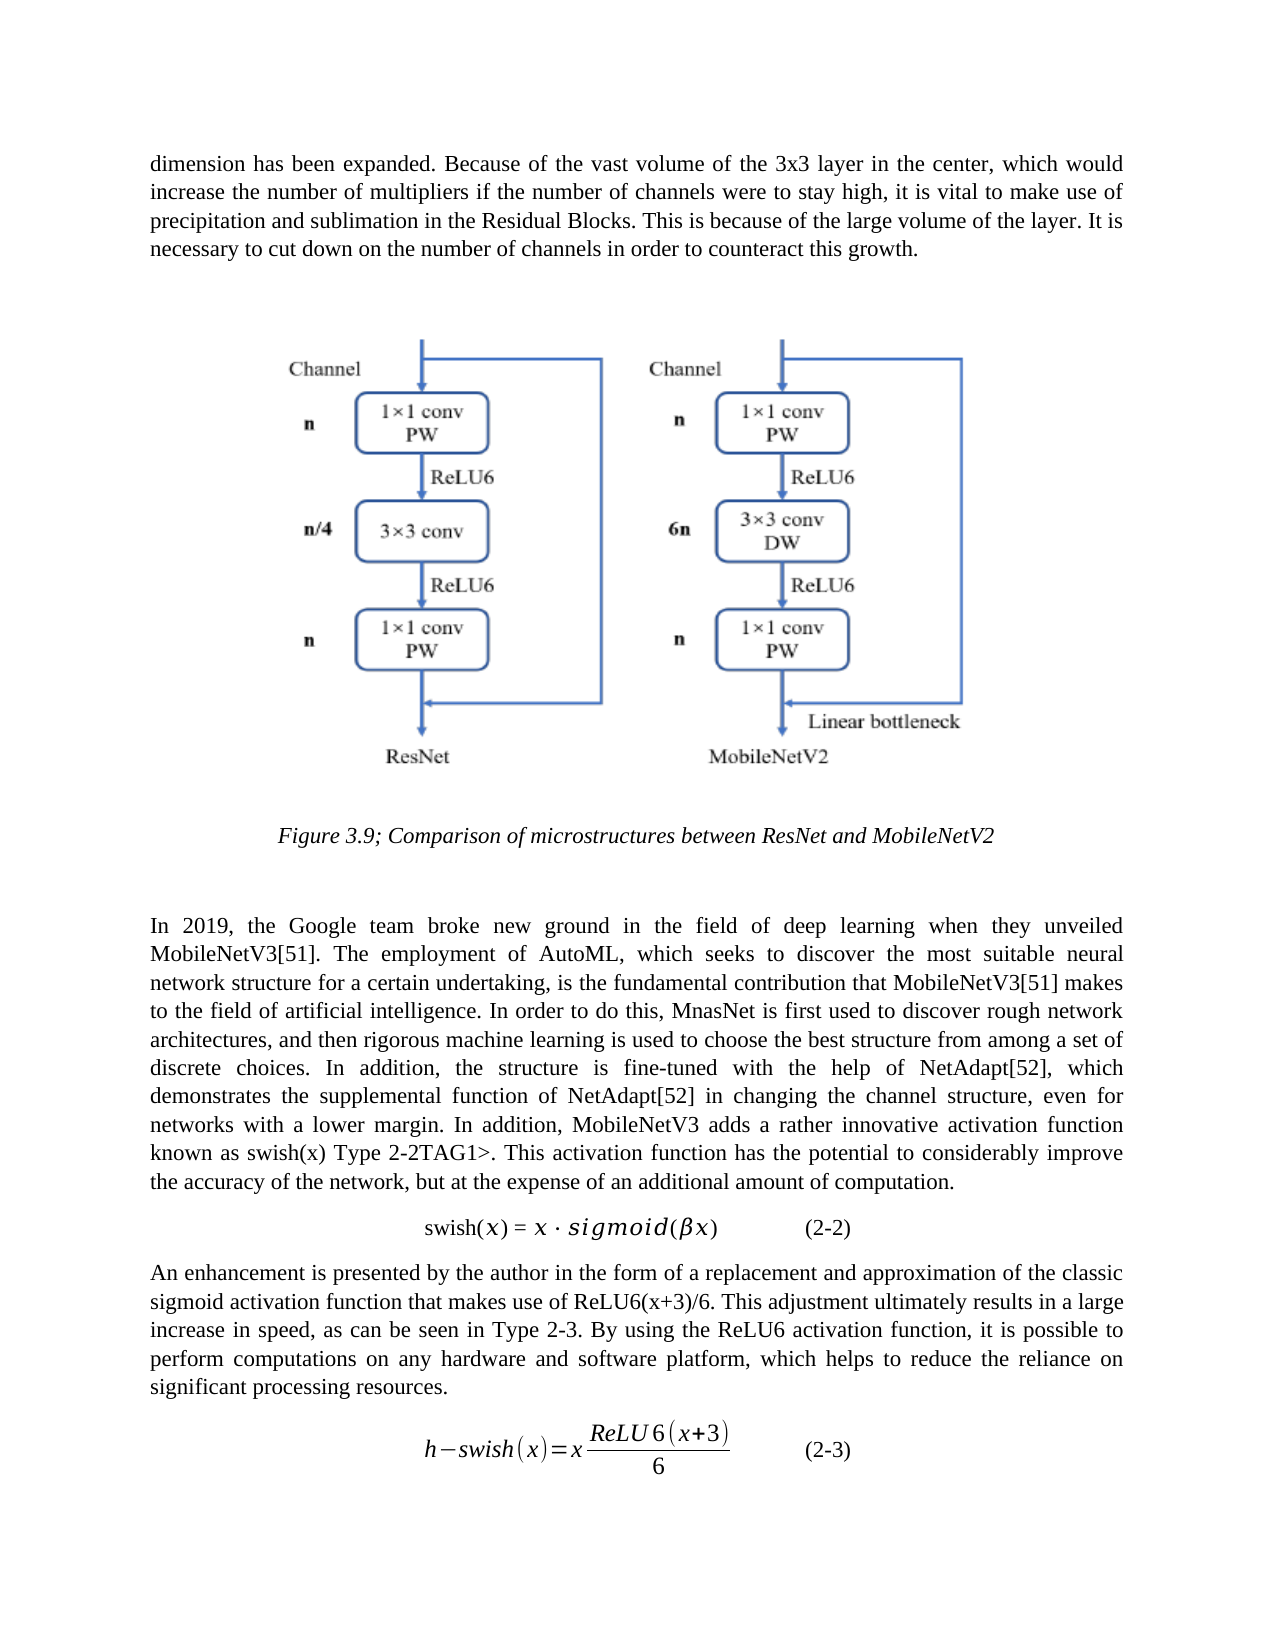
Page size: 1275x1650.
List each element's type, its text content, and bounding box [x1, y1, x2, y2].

text (2-3) [150, 1418, 1125, 1479]
picture [256, 327, 993, 773]
text swish(𝑥) = 𝑥 ⋅ 𝑠𝑖𝑔𝑚𝑜𝑖𝑑(𝛽𝑥) (2-2) [150, 1213, 1125, 1241]
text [150, 150, 1125, 262]
text In 2019, the Google team broke new ground in the field of deep learning when they unveiled MobileNetV3[51]. The employment of AutoML, which seeks to discover the most suitable neural network structure for a certain undertaking, is the fundamental contribution that MobileNetV3[51] makes to the field of artificial intelligence. In order to do this, MnasNet is first used to discover rough network architectures, and then rigorous machine learning is used to choose the best structure from among a set of discrete choices. In addition, the structure is fine-tuned with the help of NetAdapt[52], which demonstrates the supplemental function of NetAdapt[52] in changing the channel structure, even for networks with a lower margin. In addition, MobileNetV3 adds a rather innovative activation function known as swish(x) Type 2-2TAG1>. This activation function has the potential to considerably improve the accuracy of the network, but at the expense of an additional amount of computation. [150, 912, 1125, 1194]
text Figure 3.9; Comparison of microstructures between ResNet and MobileNetV2 [150, 822, 1125, 848]
text An enhancement is presented by the author in the form of a replacement and approximation of the classic sigmoid activation function that makes use of ReLU6(x+3)/6. This adjustment ultimately results in a large increase in speed, as can be seen in Type 2-3. By using the ReLU6 activation function, it is possible to perform computations on any hardware and software platform, which helps to reduce the reliance on significant processing resources. [150, 1259, 1125, 1399]
